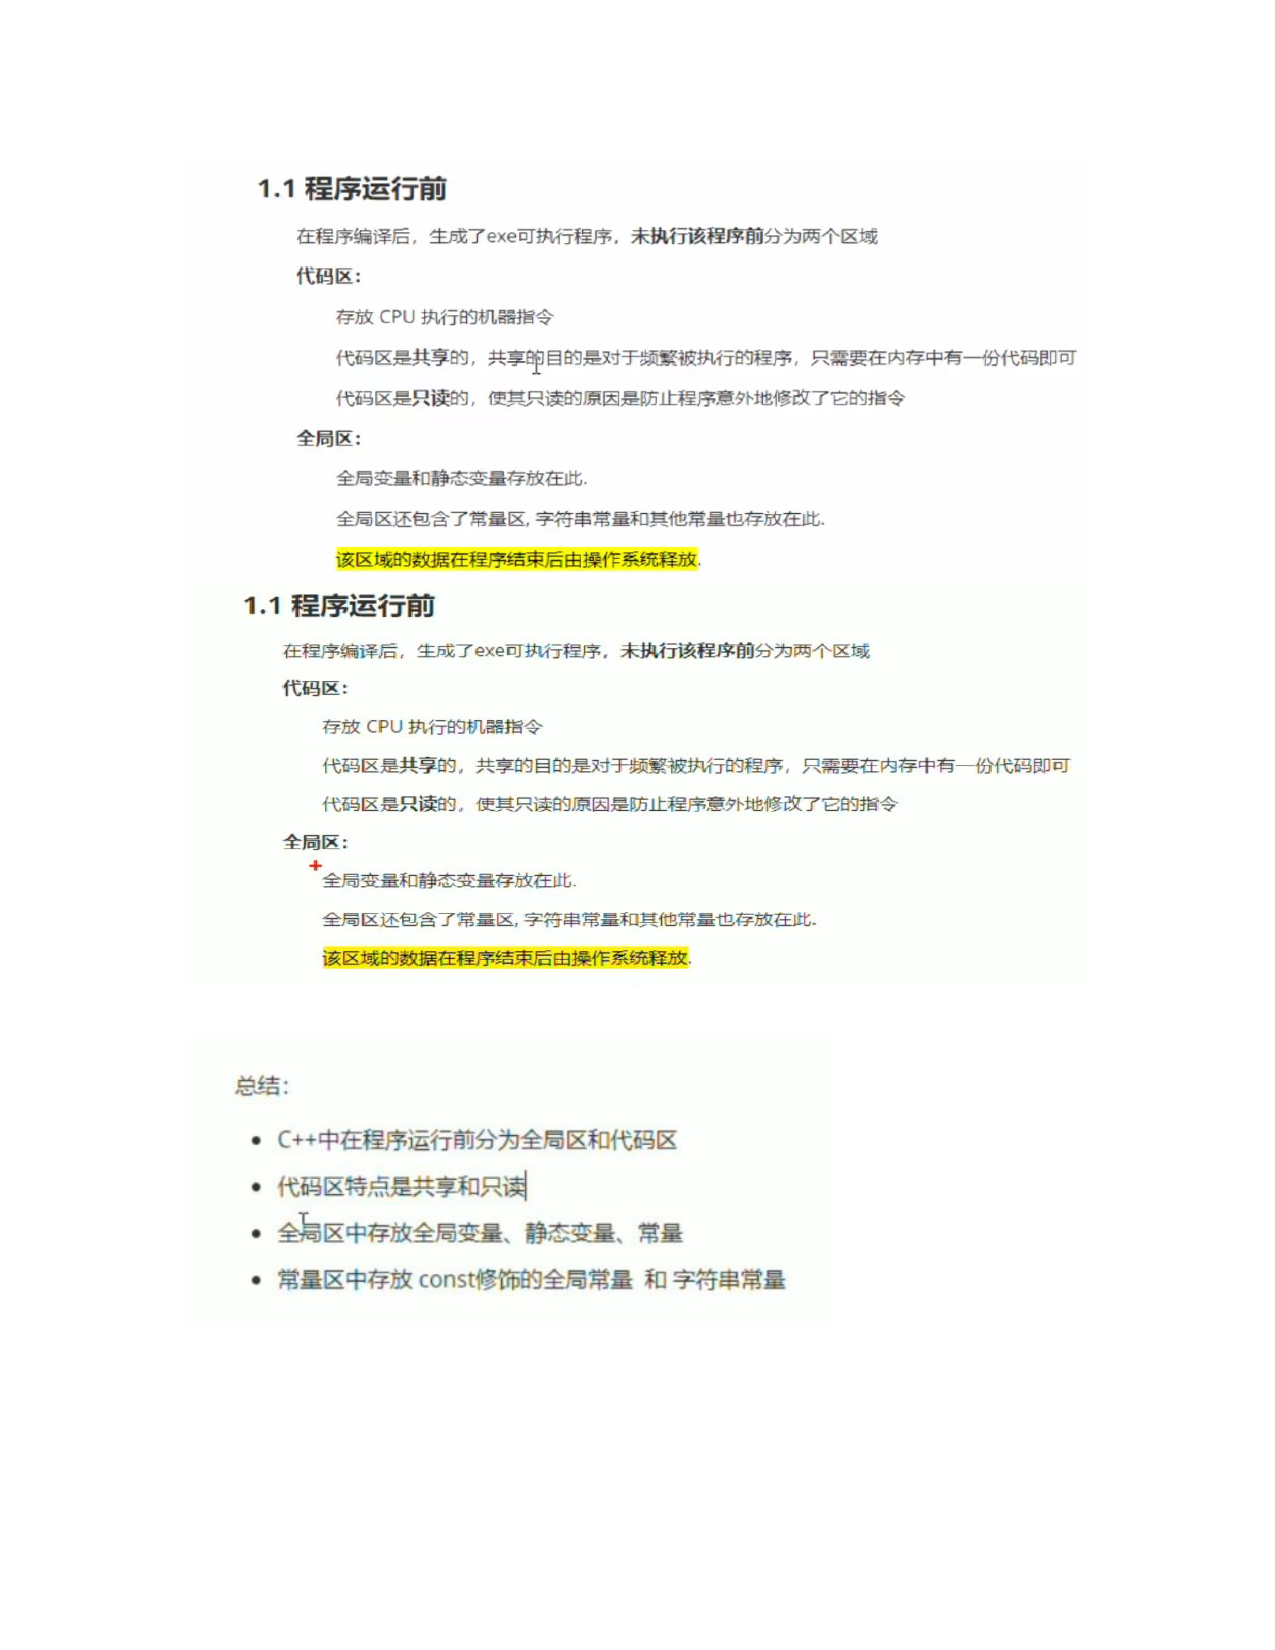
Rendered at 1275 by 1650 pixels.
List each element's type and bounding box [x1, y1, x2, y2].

picture [187, 1036, 834, 1327]
picture [187, 158, 1088, 987]
